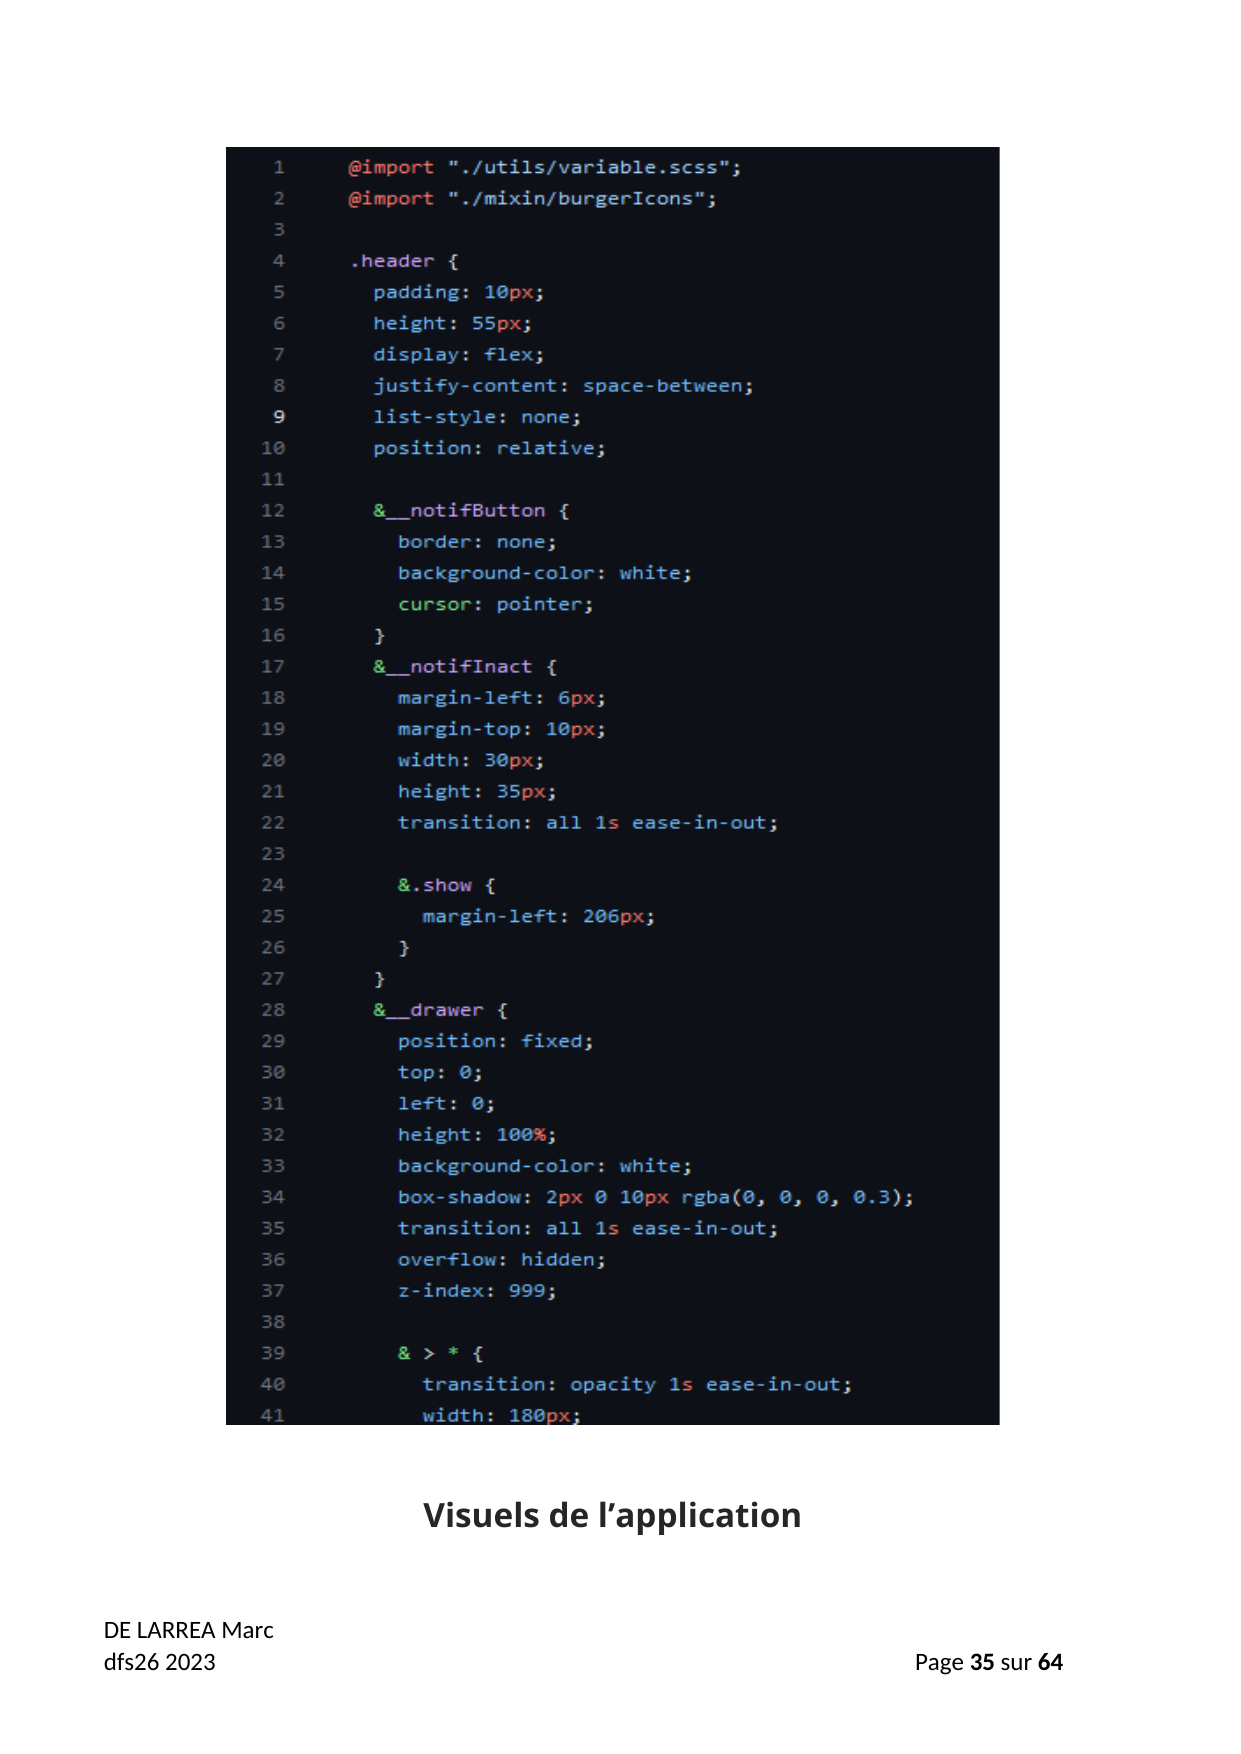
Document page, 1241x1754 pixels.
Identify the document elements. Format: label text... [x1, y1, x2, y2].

subtitle Visuels de l’application [103, 1492, 1122, 1537]
picture [226, 147, 1000, 1425]
